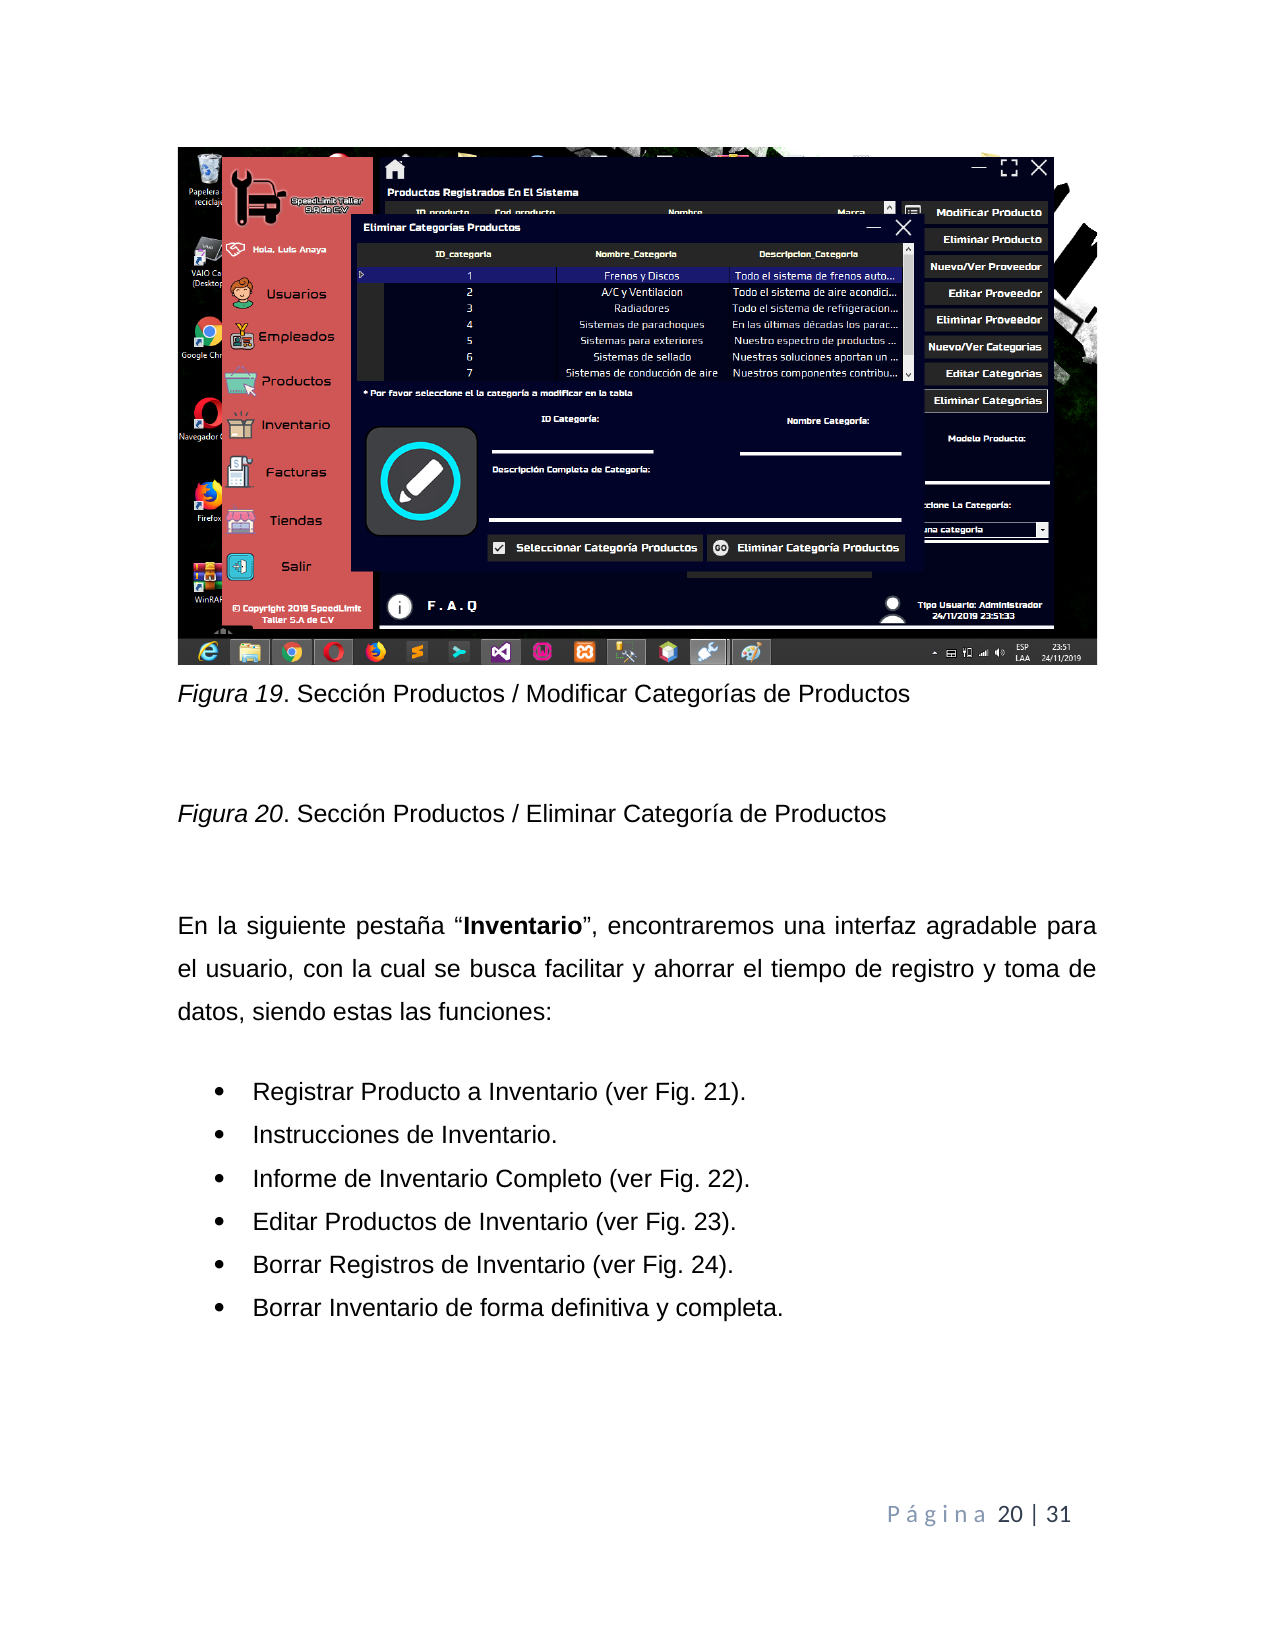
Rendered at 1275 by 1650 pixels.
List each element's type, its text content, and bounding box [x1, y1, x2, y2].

text Figura 19. Sección Productos / Modificar Categorías de Productos [177, 665, 1098, 708]
list Instrucciones de Inventario. [215, 1121, 1098, 1149]
text Figura 20. Sección Productos / Eliminar Categoría de Productos [177, 799, 1098, 827]
list Editar Productos de Inventario (ver Fig. 23). [215, 1207, 1098, 1236]
text En la siguiente pestaña “Inventario”, encontraremos una interfaz agradable para el usuario, con la cual se busca facilitar y ahorrar el tiempo de registro y toma de datos, siendo estas las funciones: [177, 911, 1098, 1026]
list Informe de Inventario Completo (ver Fig. 22). [215, 1164, 1098, 1193]
list Borrar Registros de Inventario (ver Fig. 24). [215, 1250, 1098, 1279]
picture [177, 147, 1098, 665]
list Borrar Inventario de forma definitiva y completa. [215, 1293, 1098, 1322]
list Registrar Producto a Inventario (ver Fig. 21). [215, 1077, 1098, 1106]
